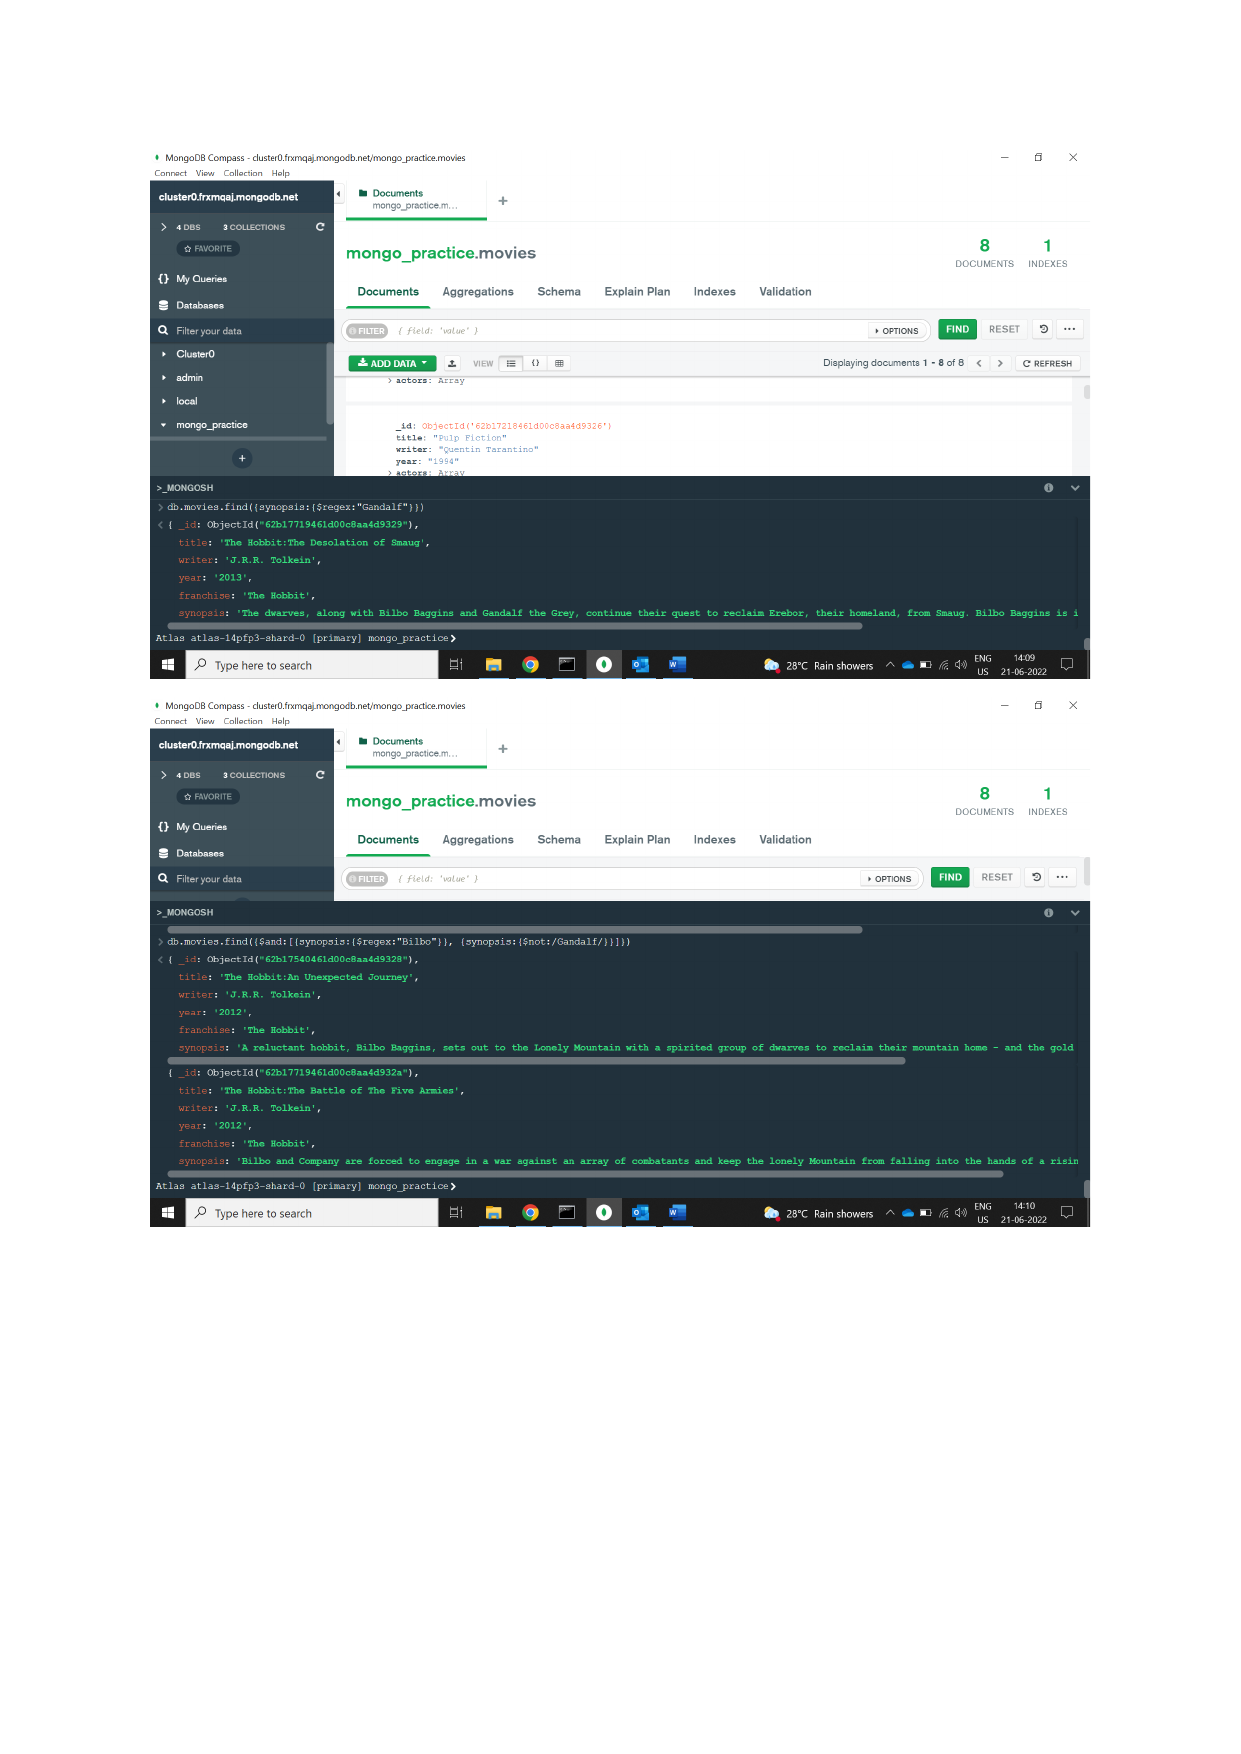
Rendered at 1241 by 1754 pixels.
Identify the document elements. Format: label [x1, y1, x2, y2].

picture [150, 150, 1091, 679]
picture [150, 697, 1091, 1227]
